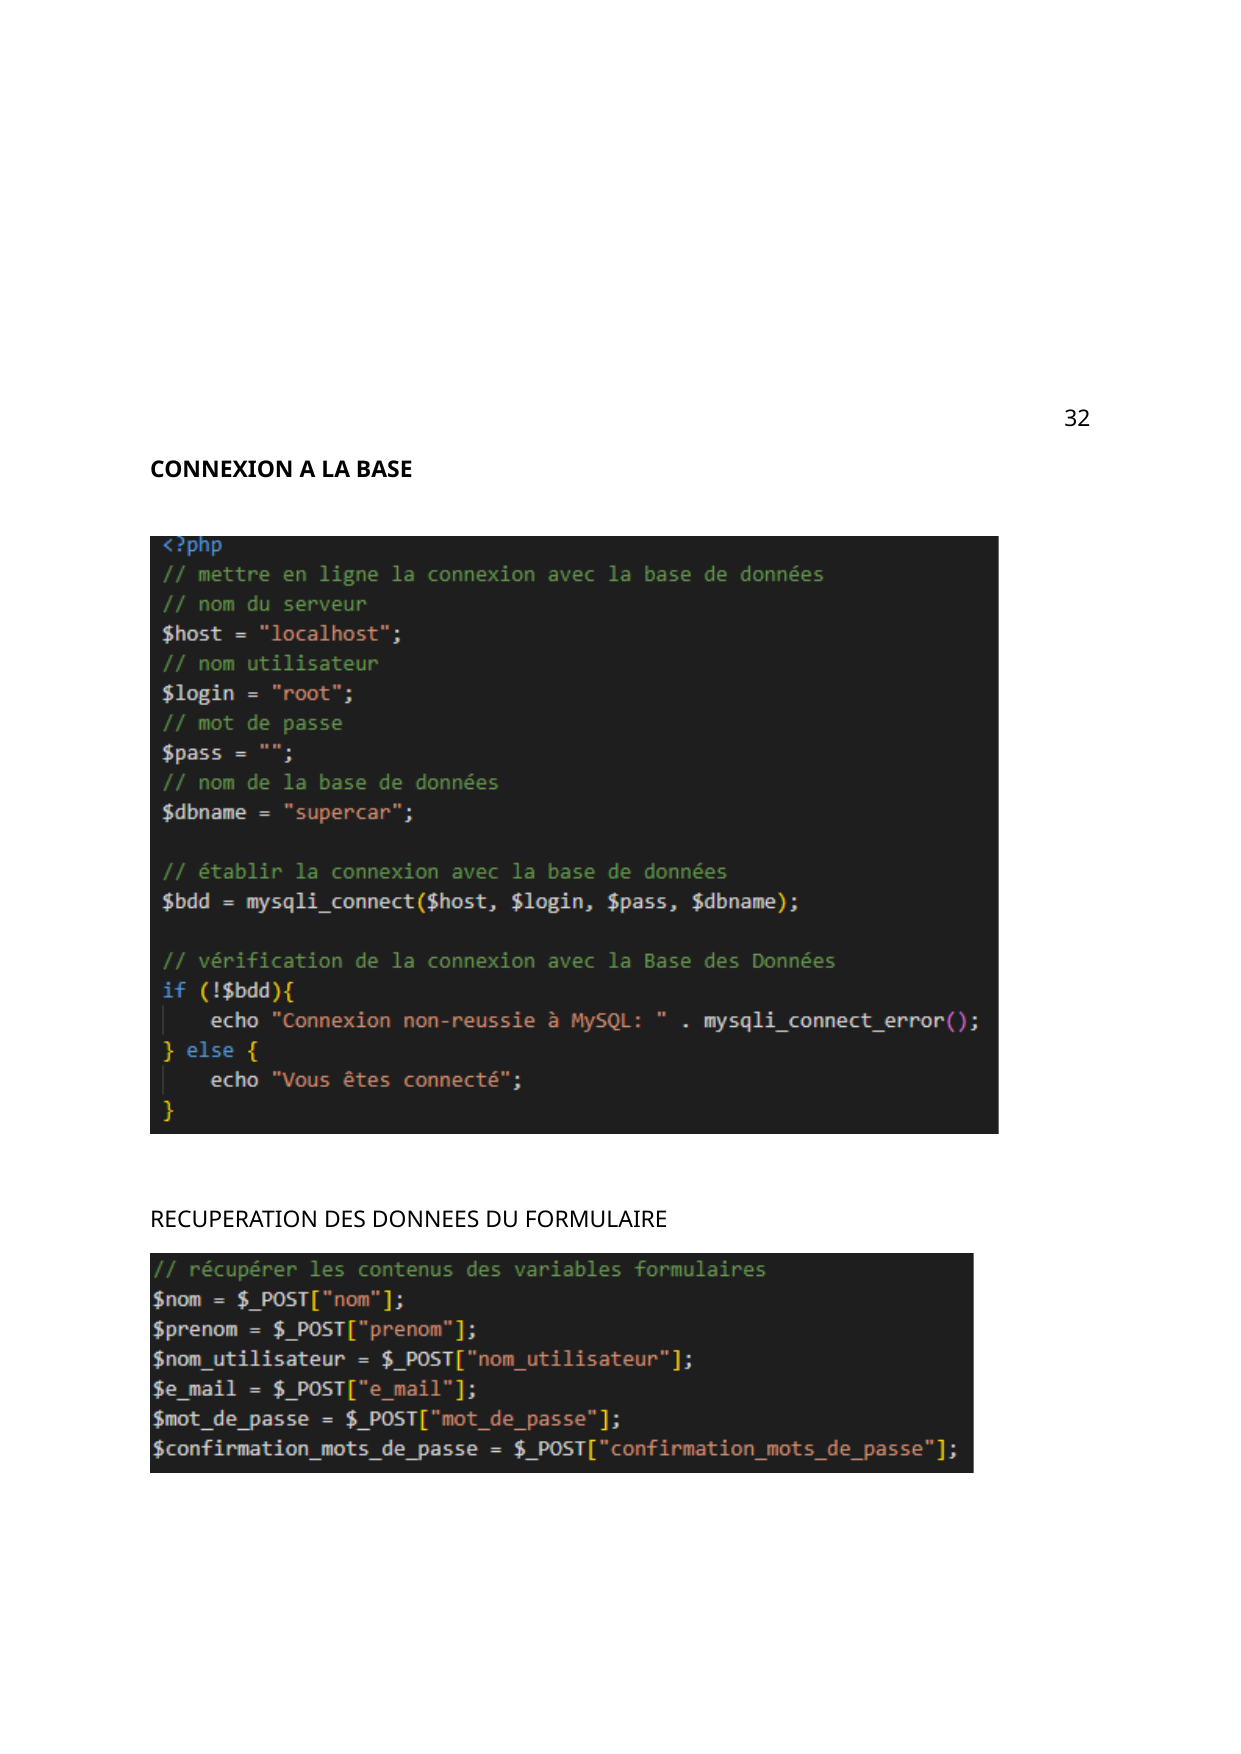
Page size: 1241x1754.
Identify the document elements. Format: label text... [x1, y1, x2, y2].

picture [150, 536, 999, 1134]
text 32 [150, 402, 1090, 433]
picture [150, 1253, 974, 1473]
text RECUPERATION DES DONNEES DU FORMULAIRE [150, 1203, 1090, 1234]
text CONNEXION A LA BASE [150, 452, 1090, 517]
